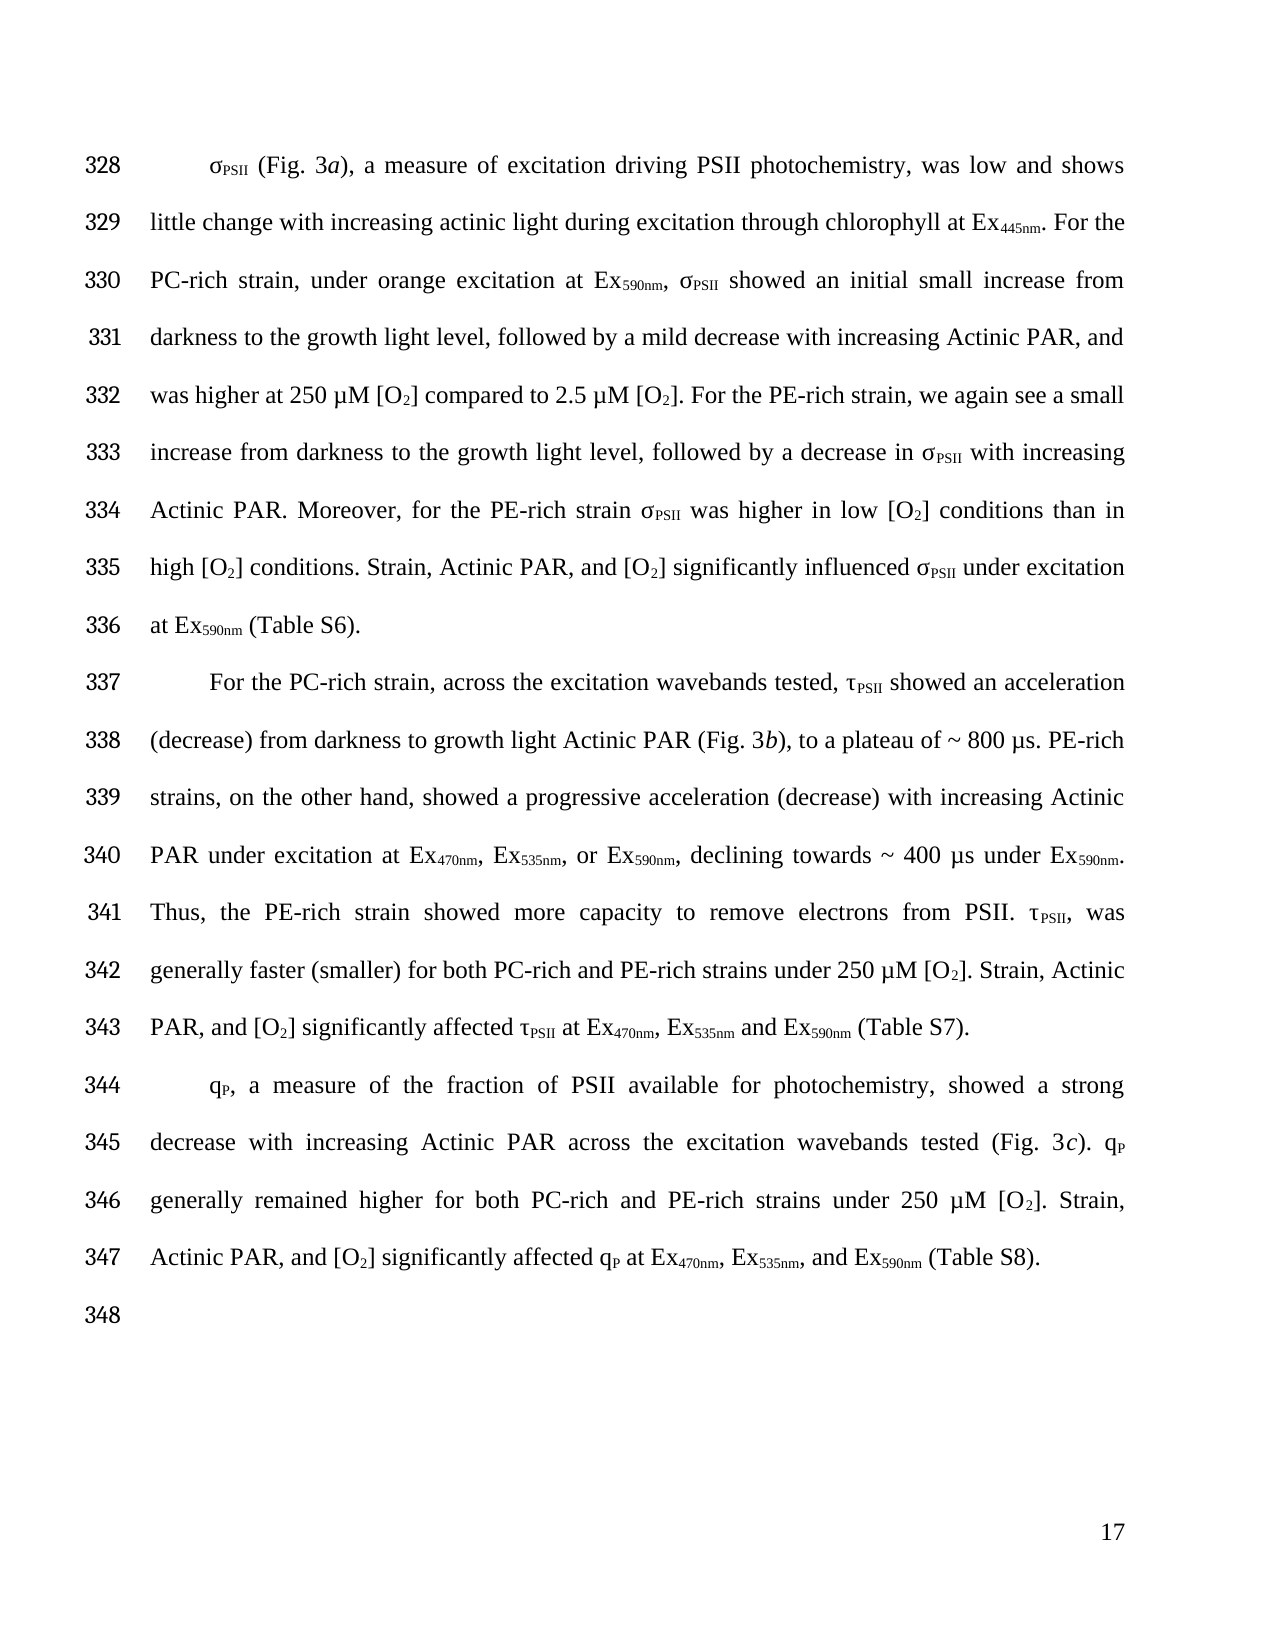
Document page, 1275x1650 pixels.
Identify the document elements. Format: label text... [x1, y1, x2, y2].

text For the PC-rich strain, across the excitation wavebands tested, τPSII showed an acceleration (decrease) from darkness to growth light Actinic PAR (Fig. 3b), to a plateau of ~ 800 µs. PE-rich strains, on the other hand, showed a progressive acceleration (decrease) with increasing Actinic PAR under excitation at Ex470nm, Ex535nm, or Ex590nm, declining towards ~ 400 µs under Ex590nm. Thus, the PE-rich strain showed more capacity to remove electrons from PSII. τPSII, was generally faster (smaller) for both PC-rich and PE-rich strains under 250 µM [O2]. Strain, Actinic PAR, and [O2] significantly affected τPSII at Ex470nm, Ex535nm and Ex590nm (Table S7). [150, 667, 1125, 1041]
text qP, a measure of the fraction of PSII available for photochemistry, showed a strong decrease with increasing Actinic PAR across the excitation wavebands tested (Fig. 3c). qP generally remained higher for both PC-rich and PE-rich strains under 250 µM [O2]. Strain, Actinic PAR, and [O2] significantly affected qP at Ex470nm, Ex535nm, and Ex590nm (Table S8). [150, 1070, 1125, 1271]
text σPSII (Fig. 3a), a measure of excitation driving PSII photochemistry, was low and shows little change with increasing actinic light during excitation through chlorophyll at Ex445nm. For the PC-rich strain, under orange excitation at Ex590nm, σPSII showed an initial small increase from darkness to the growth light level, followed by a mild decrease with increasing Actinic PAR, and was higher at 250 µM [O2] compared to 2.5 µM [O2]. For the PE-rich strain, we again see a small increase from darkness to the growth light level, followed by a decrease in σPSII with increasing Actinic PAR. Moreover, for the PE-rich strain σPSII was higher in low [O2] conditions than in high [O2] conditions. Strain, Actinic PAR, and [O2] significantly influenced σPSII under excitation at Ex590nm (Table S6). [150, 150, 1125, 639]
